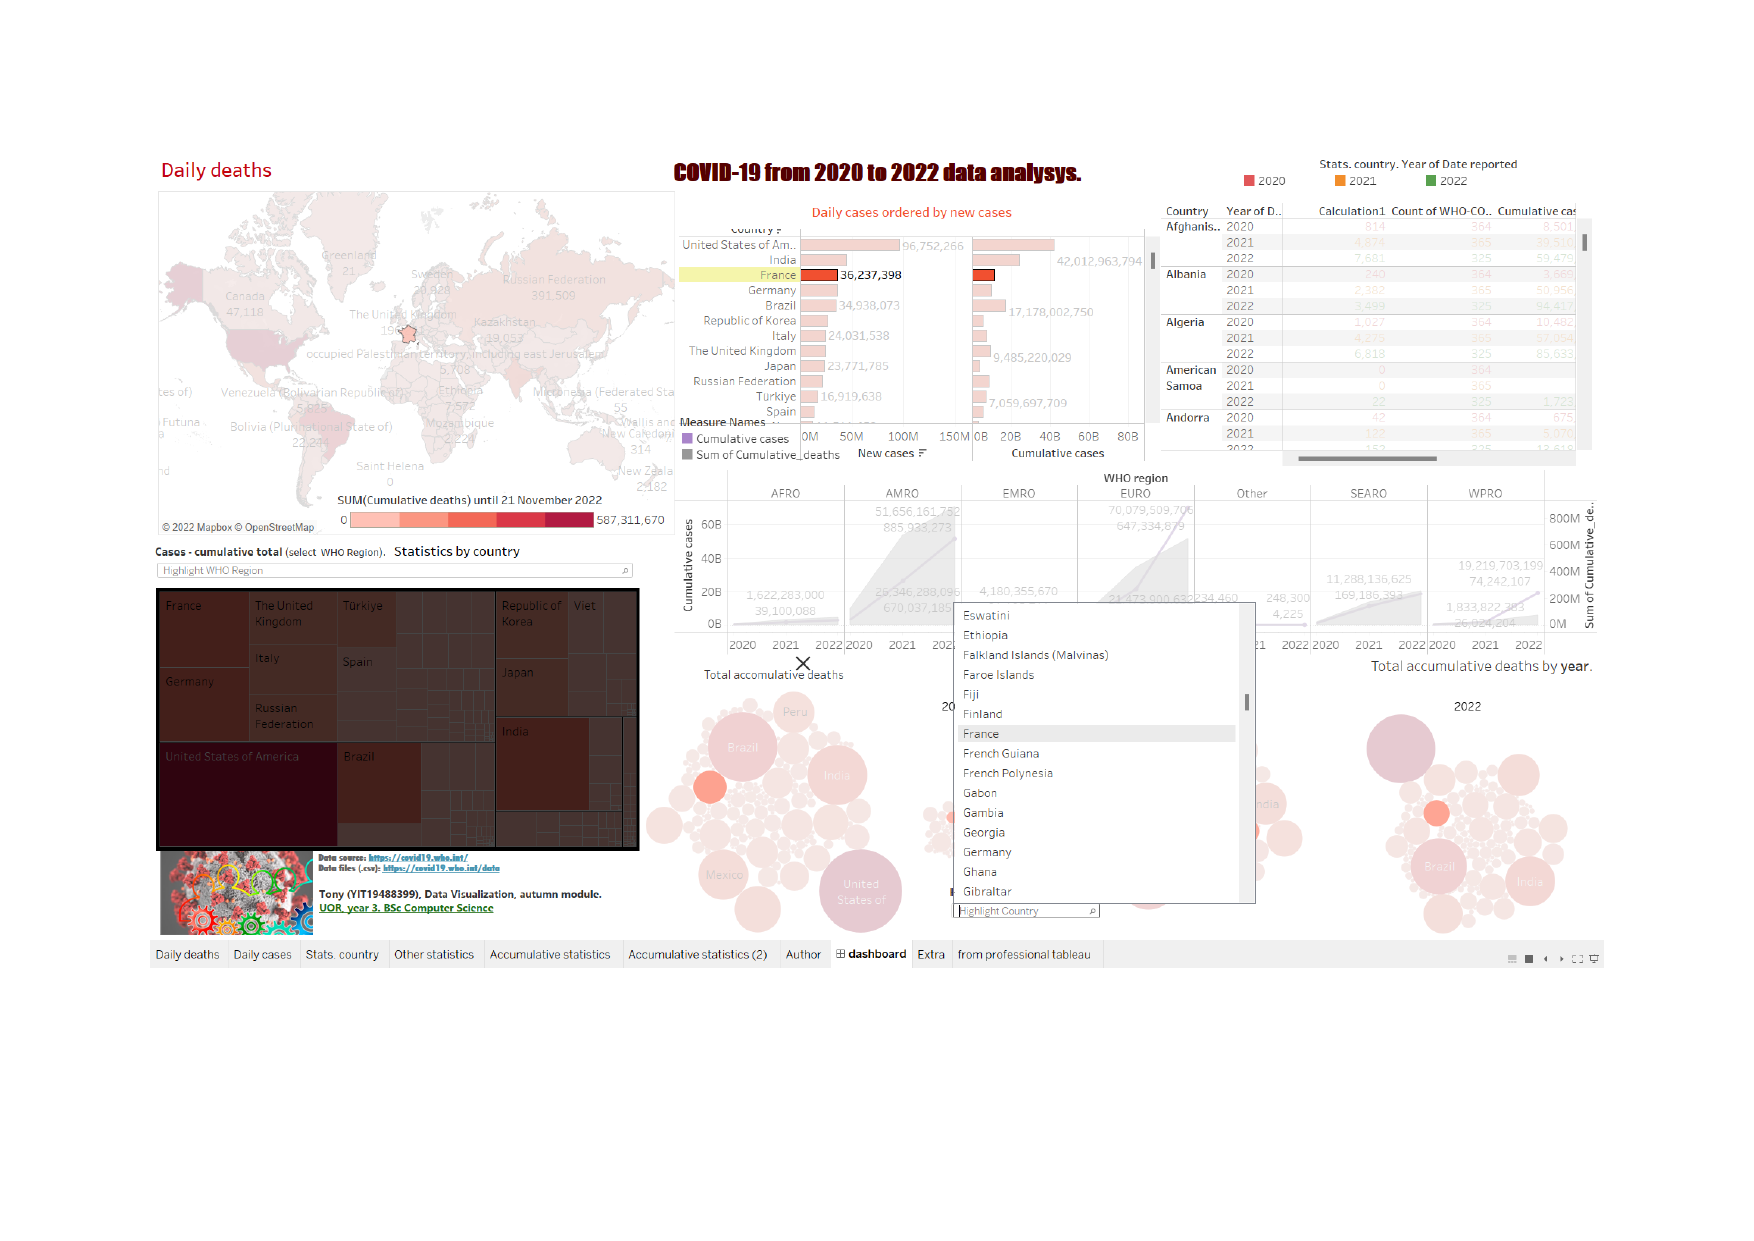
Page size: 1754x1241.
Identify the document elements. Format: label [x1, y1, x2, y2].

picture [150, 150, 1604, 968]
